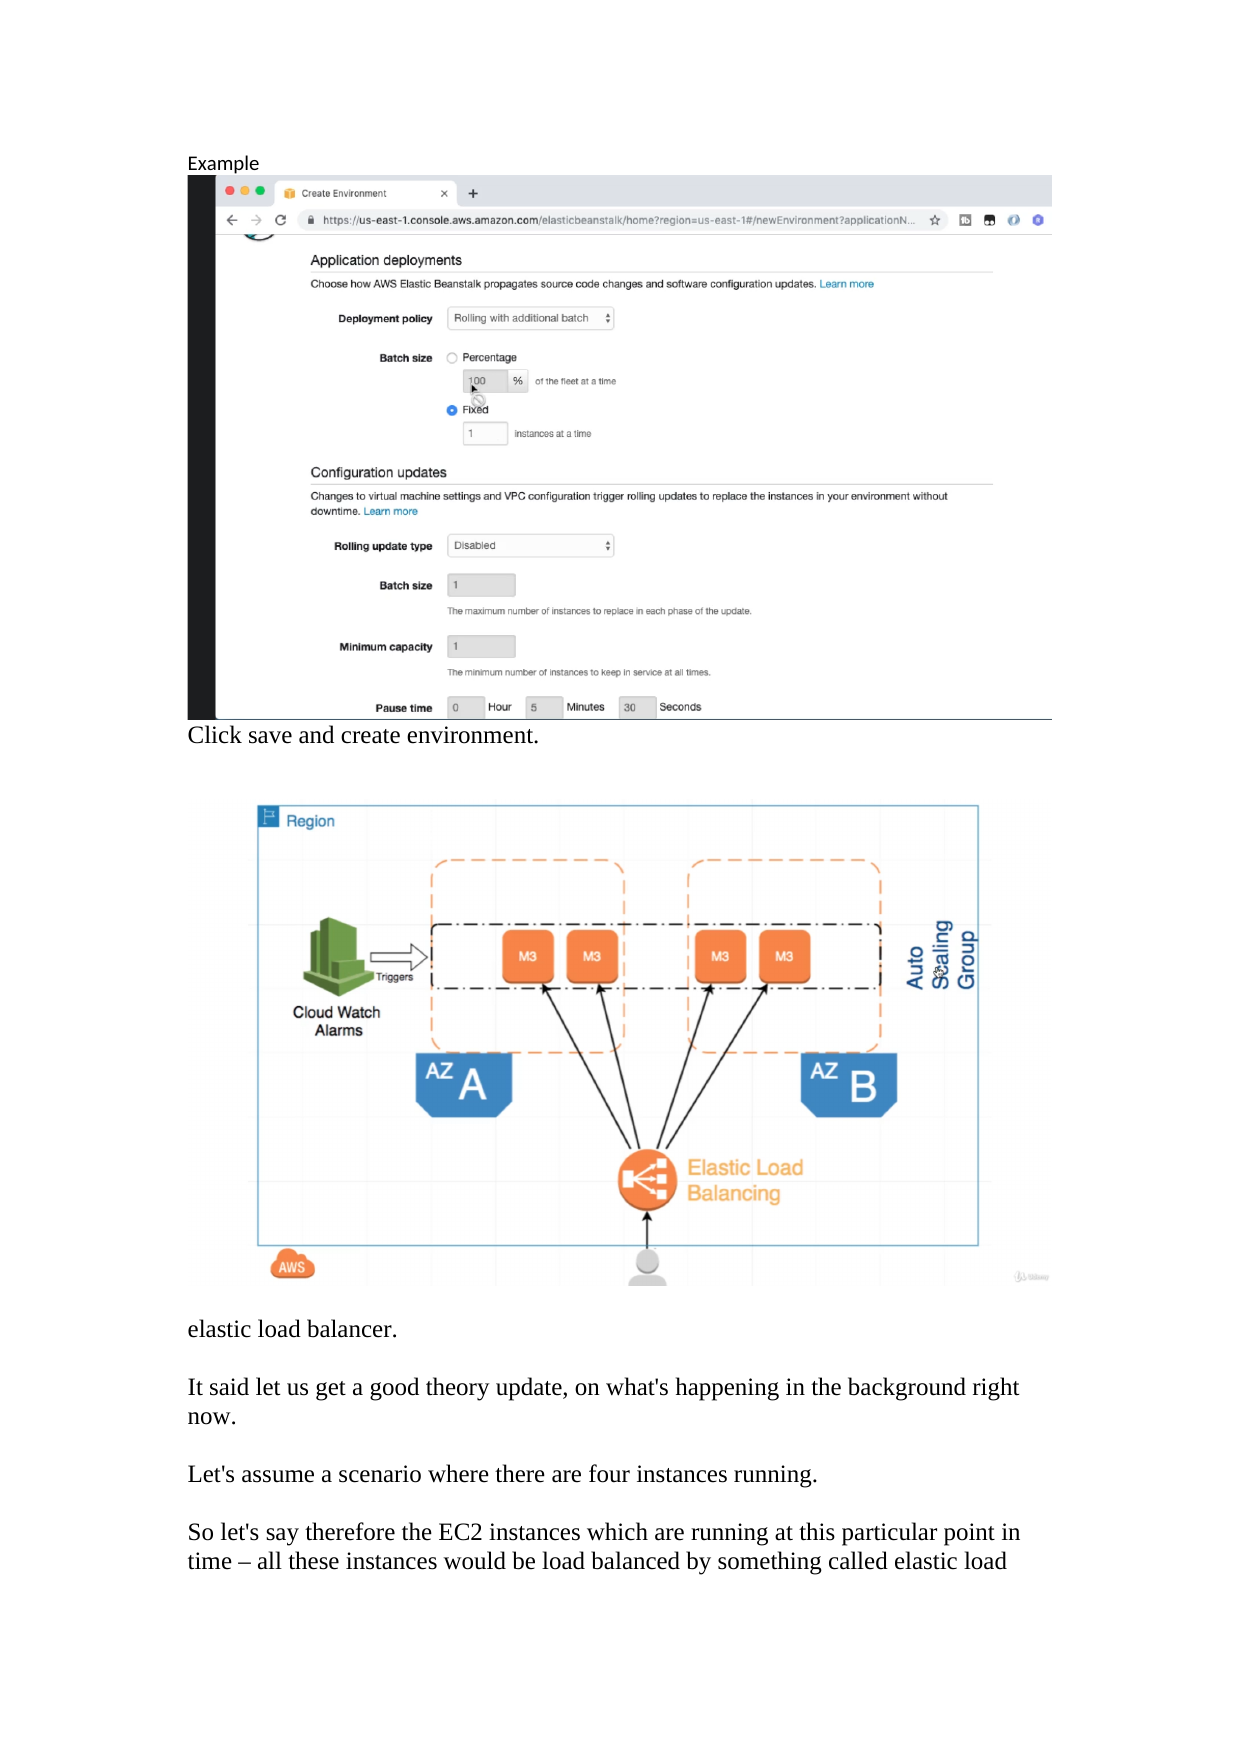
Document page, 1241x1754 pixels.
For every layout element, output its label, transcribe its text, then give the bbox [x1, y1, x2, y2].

picture [187, 799, 1052, 1286]
picture [187, 175, 1052, 720]
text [187, 1517, 1053, 1574]
text Click save and create environment. [187, 720, 1053, 748]
text It said let us get a good theory update, on what's happening in the background right now. [187, 1372, 1053, 1430]
text elastic load balancer. [187, 1314, 1053, 1343]
text Let's assume a scenario where there are four instances running. [187, 1459, 1053, 1488]
